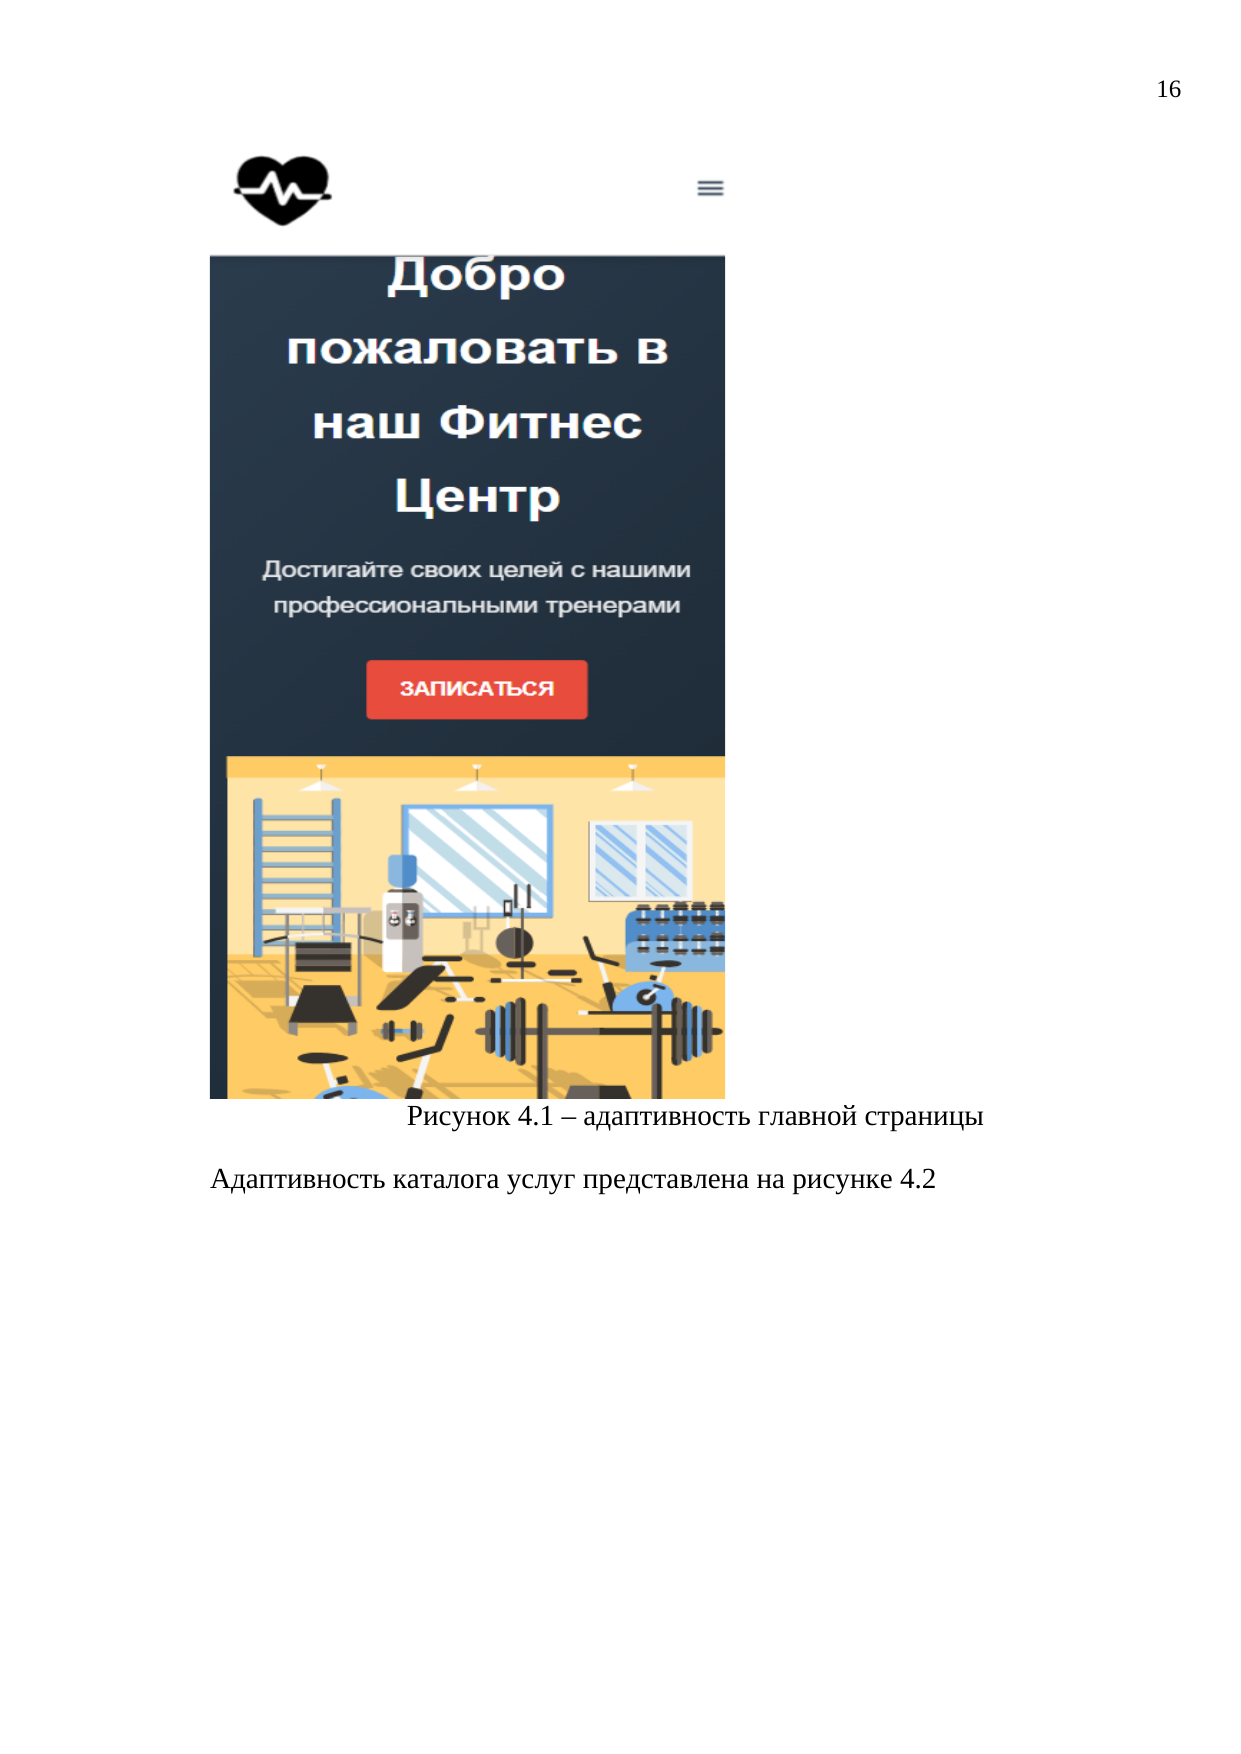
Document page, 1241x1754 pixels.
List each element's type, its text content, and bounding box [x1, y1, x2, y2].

text Рисунок 4.1 – адаптивность главной страницы [136, 1098, 1181, 1132]
picture [209, 130, 726, 1099]
text Адаптивность каталога услуг представлена на рисунке 4.2 [136, 1161, 1181, 1194]
